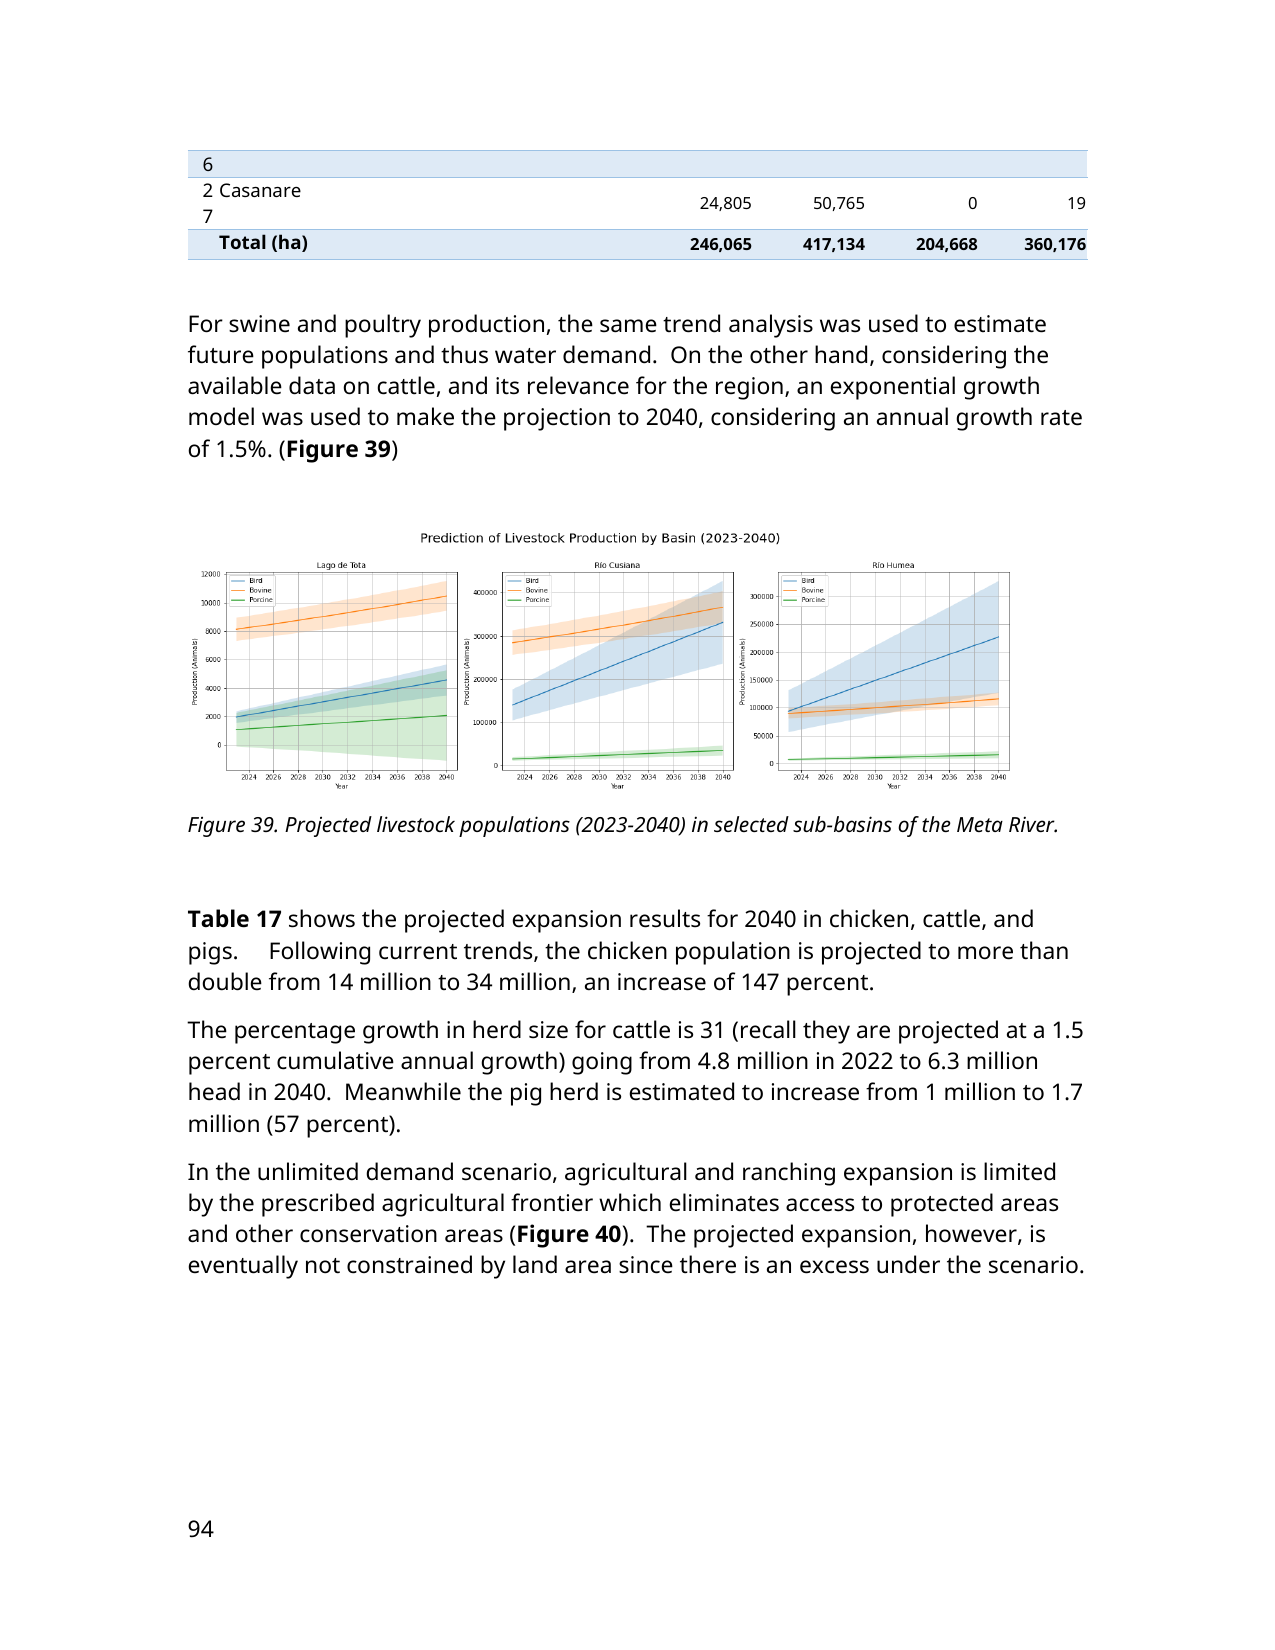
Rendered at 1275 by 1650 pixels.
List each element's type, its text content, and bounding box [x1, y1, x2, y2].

text Figure 39. Projected livestock populations (2023-2040) in selected sub-basins of the Meta River. [187, 810, 1087, 839]
picture [187, 528, 1013, 794]
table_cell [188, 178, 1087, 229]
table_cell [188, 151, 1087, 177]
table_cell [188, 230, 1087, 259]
text In the unlimited demand scenario, agricultural and ranching expansion is limited by the prescribed agricultural frontier which eliminates access to protected areas and other conservation areas (Figure 40). The projected expansion, however, is eventually not constrained by land area since there is an excess under the scenario. [187, 1155, 1087, 1280]
text Table 17 shows the projected expansion results for 2040 in chicken, cattle, and pigs. Following current trends, the chicken population is projected to more than double from 14 million to 34 million, an increase of 147 percent. [187, 903, 1087, 997]
text For swine and poultry production, the same trend analysis was used to estimate future populations and thus water demand. On the other hand, considering the available data on cattle, and its relevance for the region, an exponential growth model was used to make the projection to 2040, considering an annual growth rate of 1.5%. (Figure 39) [187, 308, 1087, 464]
text The percentage growth in herd size for cattle is 31 (recall they are projected at a 1.5 percent cumulative annual growth) going from 4.8 million in 2022 to 6.3 million head in 2040. Meanwhile the pig herd is estimated to increase from 1 million to 1.7 million (57 percent). [187, 1014, 1087, 1139]
